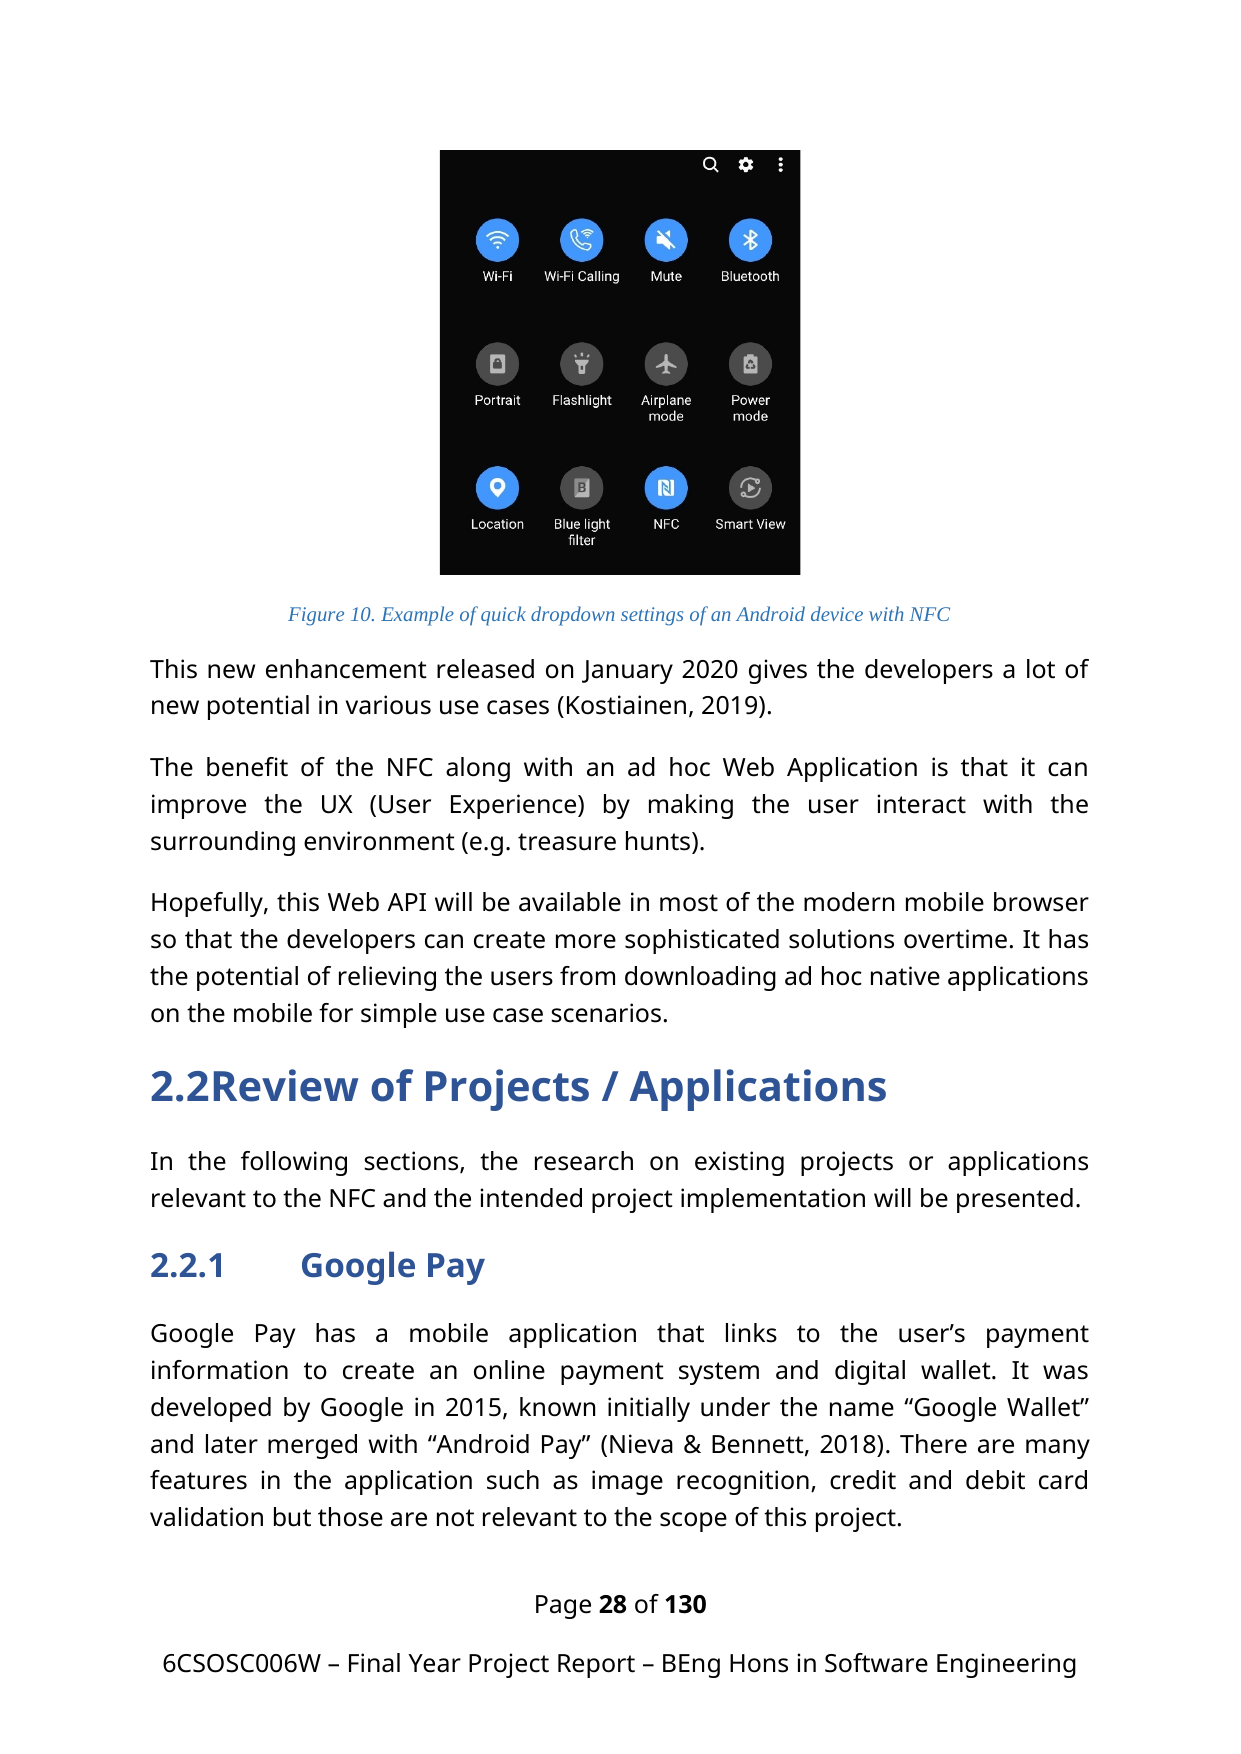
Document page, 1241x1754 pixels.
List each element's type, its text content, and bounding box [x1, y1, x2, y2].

text Hopefully, this Web API will be available in most of the modern mobile browser so that the developers can create more sophisticated solutions overtime. It has the potential of relieving the users from downloading ad hoc native applications on the mobile for simple use case scenarios. [150, 885, 1090, 1029]
text Google Pay has a mobile application that links to the user’s payment information to create an online payment system and digital wallet. It was developed by Google in 2015, known initially under the name “Google Wallet” and later merged with “Android Pay” . There are many features in the application such as image recognition, credit and debit card validation but those are not relevant to the scope of this project. [150, 1316, 1090, 1534]
text The benefit of the NFC along with an ad hoc Web Application is that it can improve the UX (User Experience) by making the user interact with the surrounding environment (e.g. treasure hunts). [150, 750, 1090, 857]
text Figure 10. Example of quick dropdown settings of an Android device with NFC [150, 602, 1090, 626]
picture [439, 150, 801, 575]
text This new enhancement released on January 2020 gives the developers a lot of new potential in various use cases . [150, 651, 1090, 722]
subtitle Google Pay [150, 1242, 1090, 1287]
subtitle Review of Projects / Applications [150, 1057, 1090, 1114]
text In the following sections, the research on existing projects or applications relevant to the NFC and the intended project implementation will be presented. [150, 1143, 1090, 1214]
